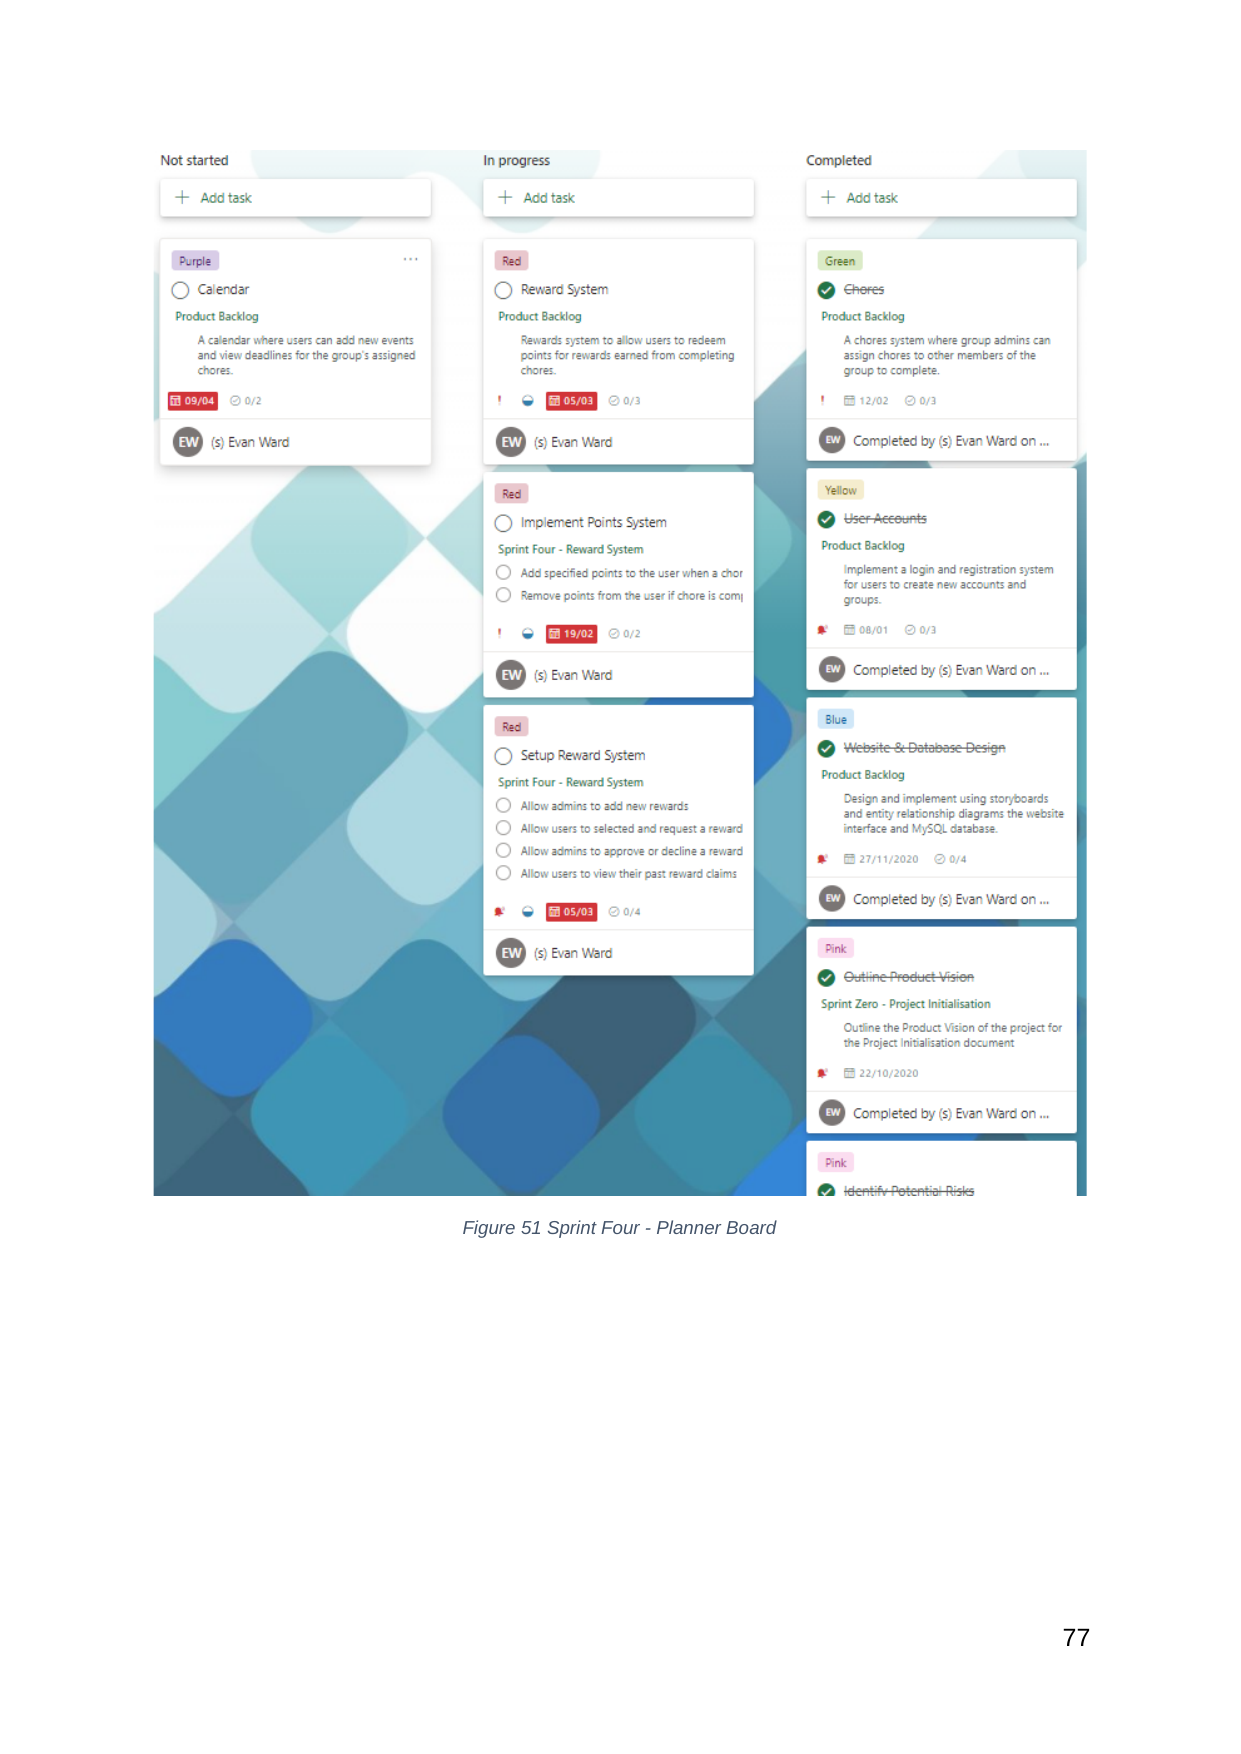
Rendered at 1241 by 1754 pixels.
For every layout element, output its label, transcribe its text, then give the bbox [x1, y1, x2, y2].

text Figure 51 Sprint Four - Planner Board [150, 1217, 1090, 1238]
picture [153, 150, 1087, 1196]
